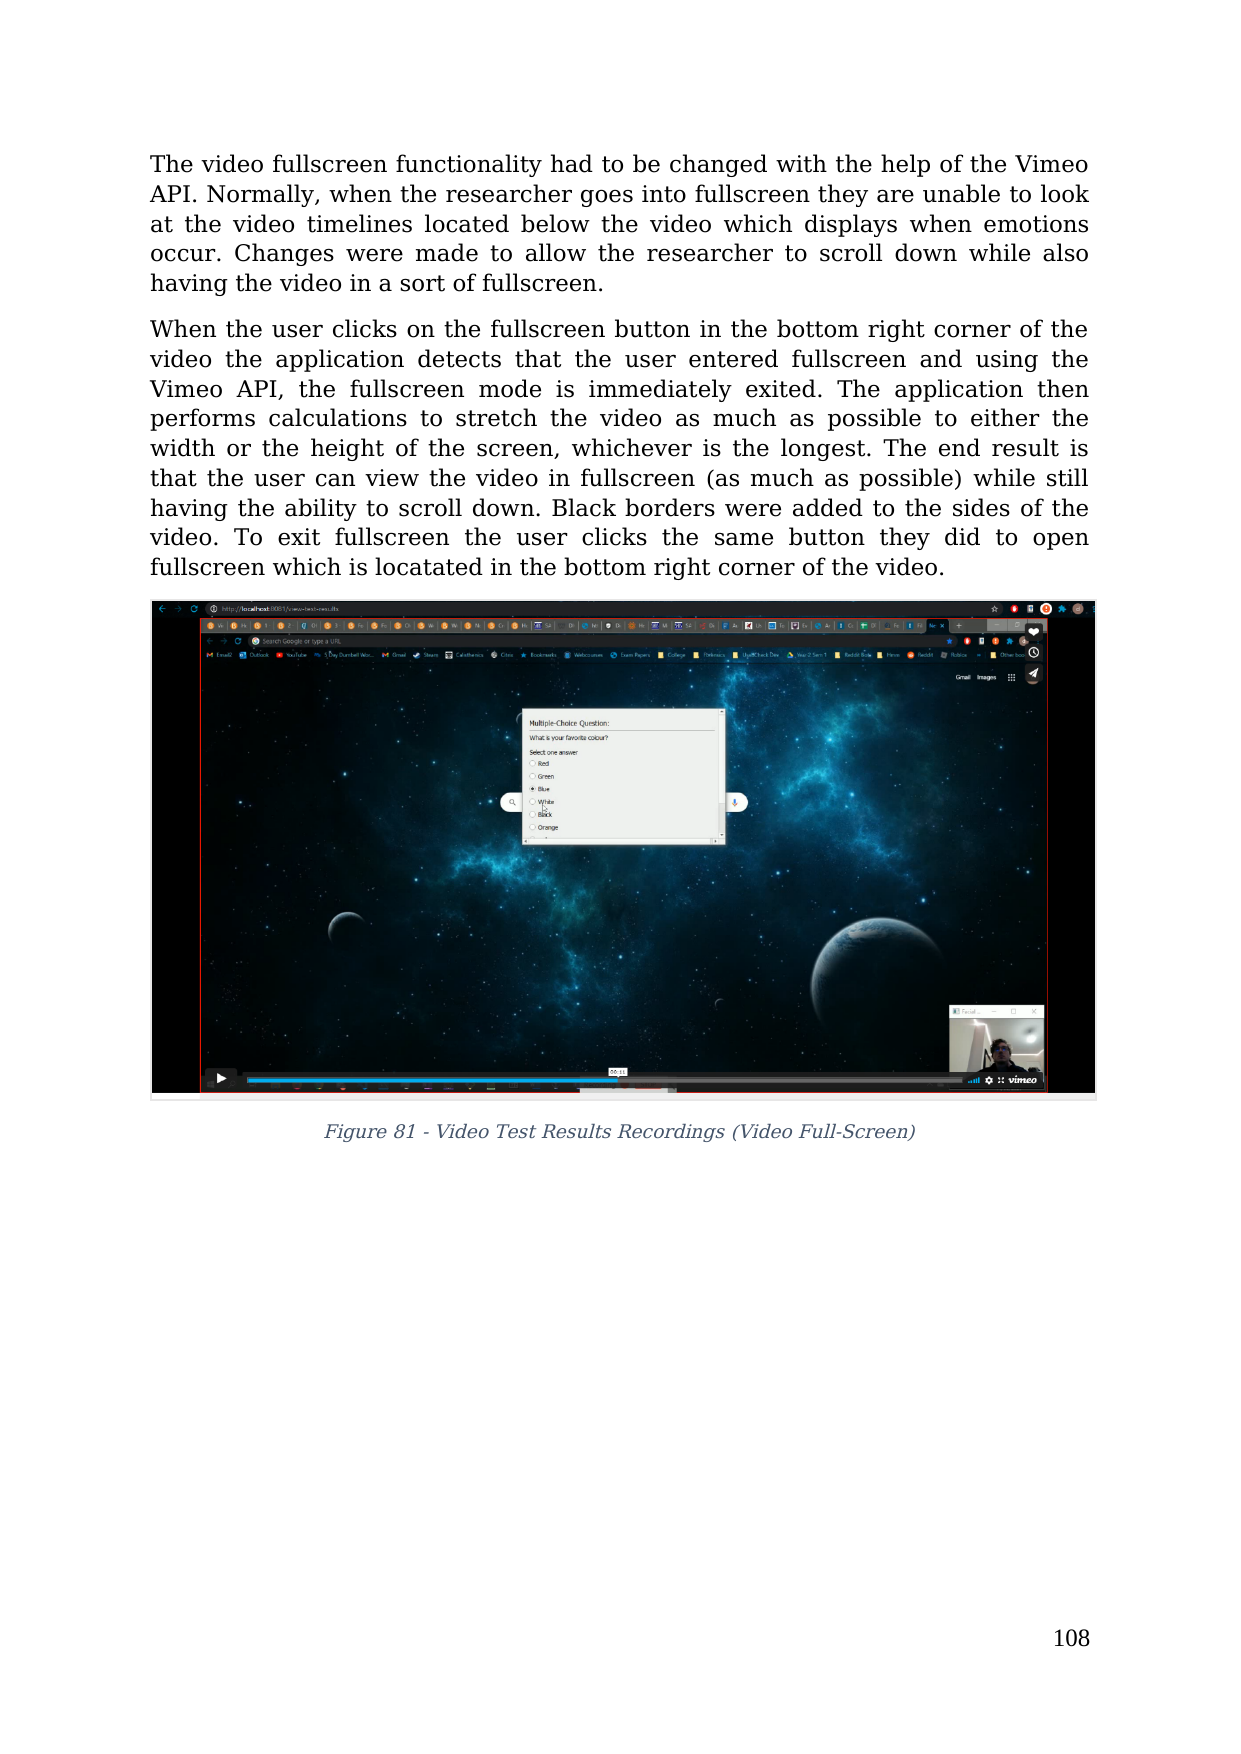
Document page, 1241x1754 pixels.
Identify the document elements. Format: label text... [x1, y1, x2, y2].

text When the user clicks on the fullscreen button in the bottom right corner of the video the application detects that the user entered fullscreen and using the Vimeo API, the fullscreen mode is immediately exited. The application then performs calculations to stretch the video as much as possible to either the width or the height of the screen, whichever is the longest. The end result is that the user can view the video in fullscreen (as much as possible) while still having the ability to scroll down. Black borders were added to the sides of the video. To exit fullscreen the user clicks the same button they did to open fullscreen which is locatated in the bottom right corner of the video. [150, 315, 1090, 580]
text Figure 81 - Video Test Results Recordings (Video Full-Screen) [150, 1119, 1090, 1142]
picture [152, 601, 1095, 1099]
text The video fullscreen functionality had to be changed with the help of the Vimeo API. Normally, when the researcher goes into fullscreen they are unable to look at the video timelines located below the video which displays when emotions occur. Changes were made to allow the researcher to scroll down while also having the video in a sort of fullscreen. [150, 150, 1090, 296]
